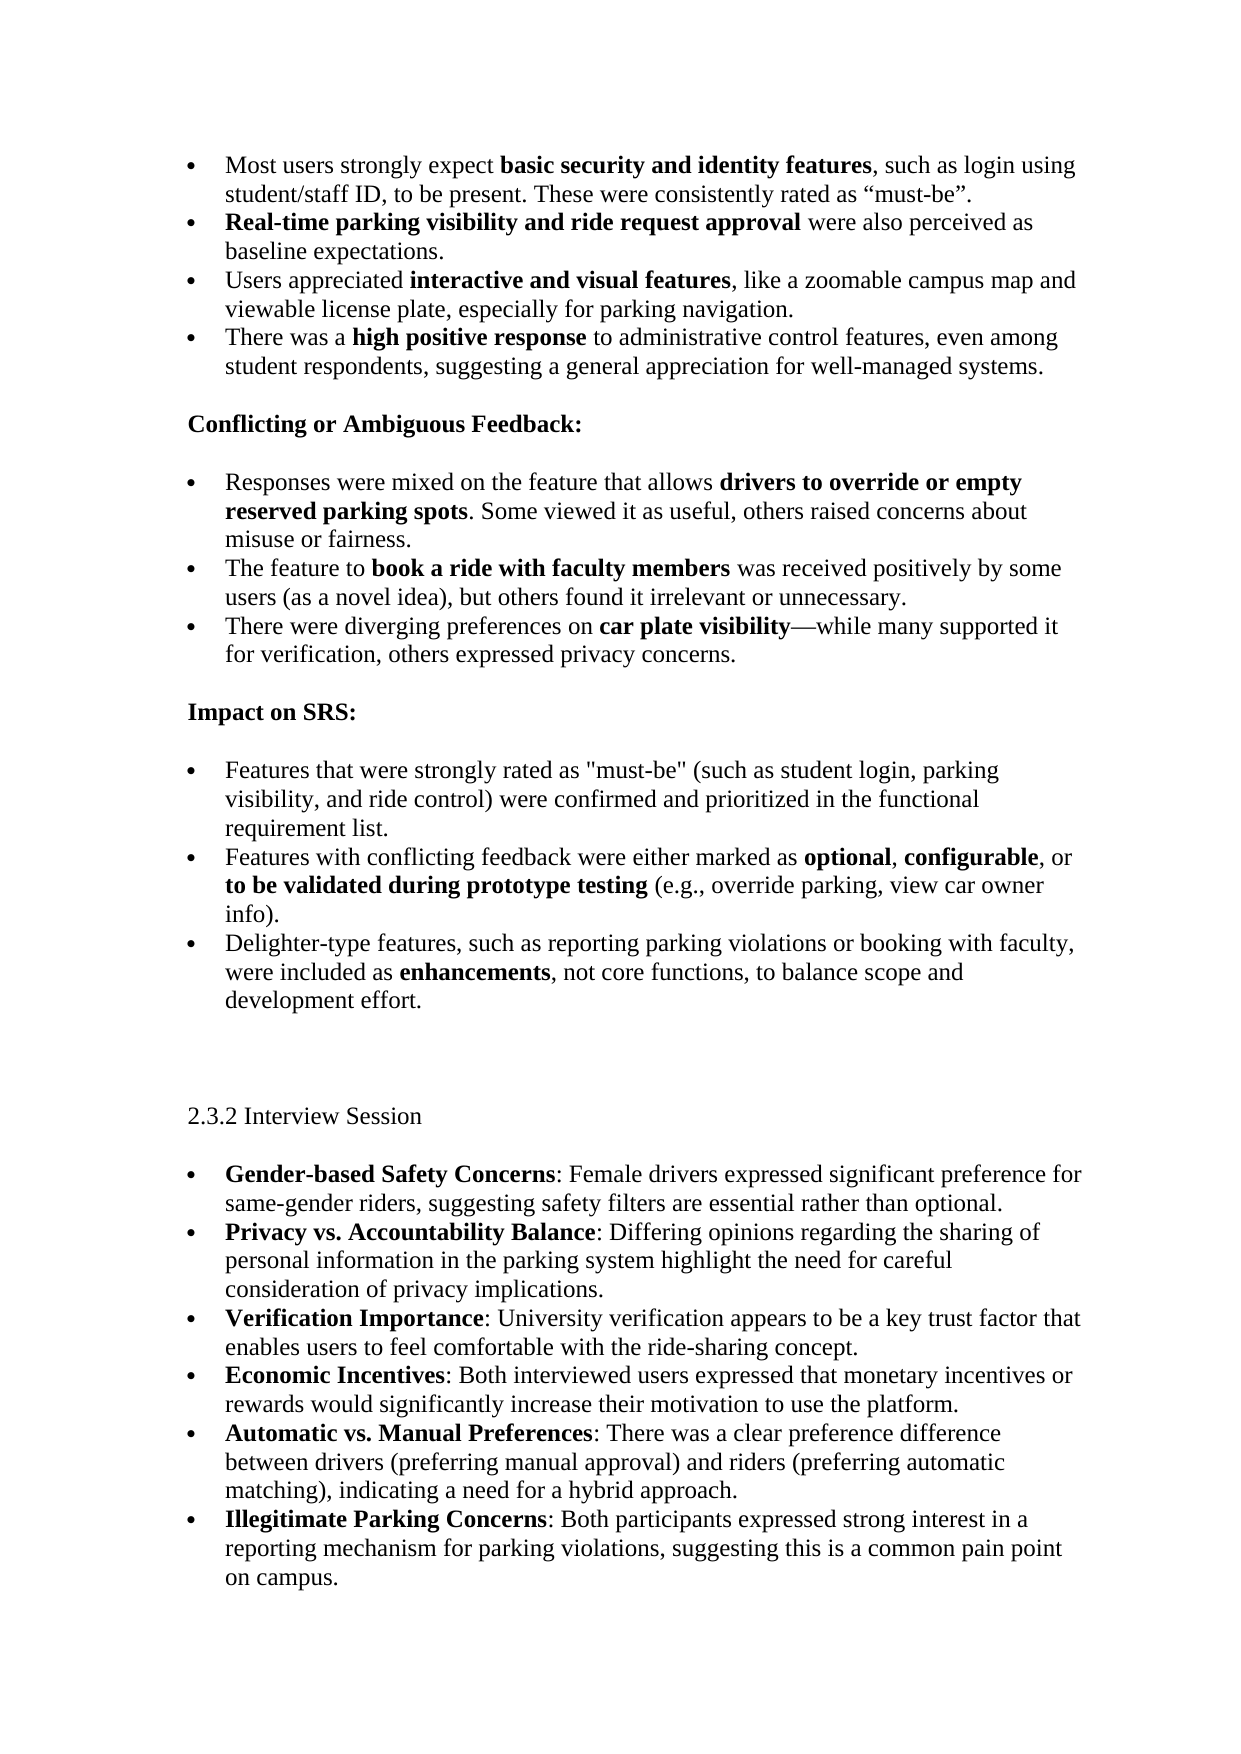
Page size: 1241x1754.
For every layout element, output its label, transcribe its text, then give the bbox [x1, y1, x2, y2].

list Verification Importance: University verification appears to be a key trust factor that enables users to feel comfortable with the ride-sharing concept. [187, 1303, 1090, 1360]
list There were diverging preferences on car plate visibility—while many supported it for verification, others expressed privacy concerns. [187, 611, 1090, 668]
list Illegitimate Parking Concerns: Both participants expressed strong interest in a reporting mechanism for parking violations, suggesting this is a common pain point on campus. [187, 1504, 1090, 1590]
text Conflicting or Ambiguous Feedback: [187, 409, 1090, 438]
list There was a high positive response to administrative control features, even among student respondents, suggesting a general appreciation for well-managed systems. [187, 322, 1090, 380]
list Automatic vs. Manual Preferences: There was a clear preference difference between drivers (preferring manual approval) and riders (preferring automatic matching), indicating a need for a hybrid approach. [187, 1418, 1090, 1504]
list Delighter-type features, such as reporting parking violations or booking with faculty, were included as enhancements, not core functions, to balance scope and development effort. [187, 928, 1090, 1014]
list Features that were strongly rated as "must-be" (such as student login, parking visibility, and ride control) were confirmed and prioritized in the functional requirement list. [187, 755, 1090, 842]
list Responses were mixed on the feature that allows drivers to override or empty reserved parking spots. Some viewed it as useful, others raised concerns about misuse or fairness. [187, 467, 1090, 553]
list Privacy vs. Accountability Balance: Differing opinions regarding the sharing of personal information in the parking system highlight the need for careful consideration of privacy implications. [187, 1217, 1090, 1303]
list Most users strongly expect basic security and identity features, such as login using student/staff ID, to be present. These were consistently rated as “must-be”. [187, 150, 1090, 207]
list Users appreciated interactive and visual features, like a zoomable campus map and viewable license plate, especially for parking navigation. [187, 265, 1090, 322]
list Economic Incentives: Both interviewed users expressed that monetary incentives or rewards would significantly increase their motivation to use the platform. [187, 1360, 1090, 1418]
list The feature to book a ride with faculty members was received positively by some users (as a novel idea), but others found it irrelevant or unnecessary. [187, 553, 1090, 611]
list Real-time parking visibility and ride request approval were also perceived as baseline expectations. [187, 207, 1090, 265]
text Impact on SRS: [187, 697, 1090, 726]
list Gender-based Safety Concerns: Female drivers expressed significant preference for same-gender riders, suggesting safety filters are essential rather than optional. [187, 1159, 1090, 1217]
text 2.3.2 Interview Session [187, 1101, 1090, 1130]
list Features with conflicting feedback were either marked as optional, configurable, or to be validated during prototype testing (e.g., override parking, view car owner info). [187, 842, 1090, 928]
